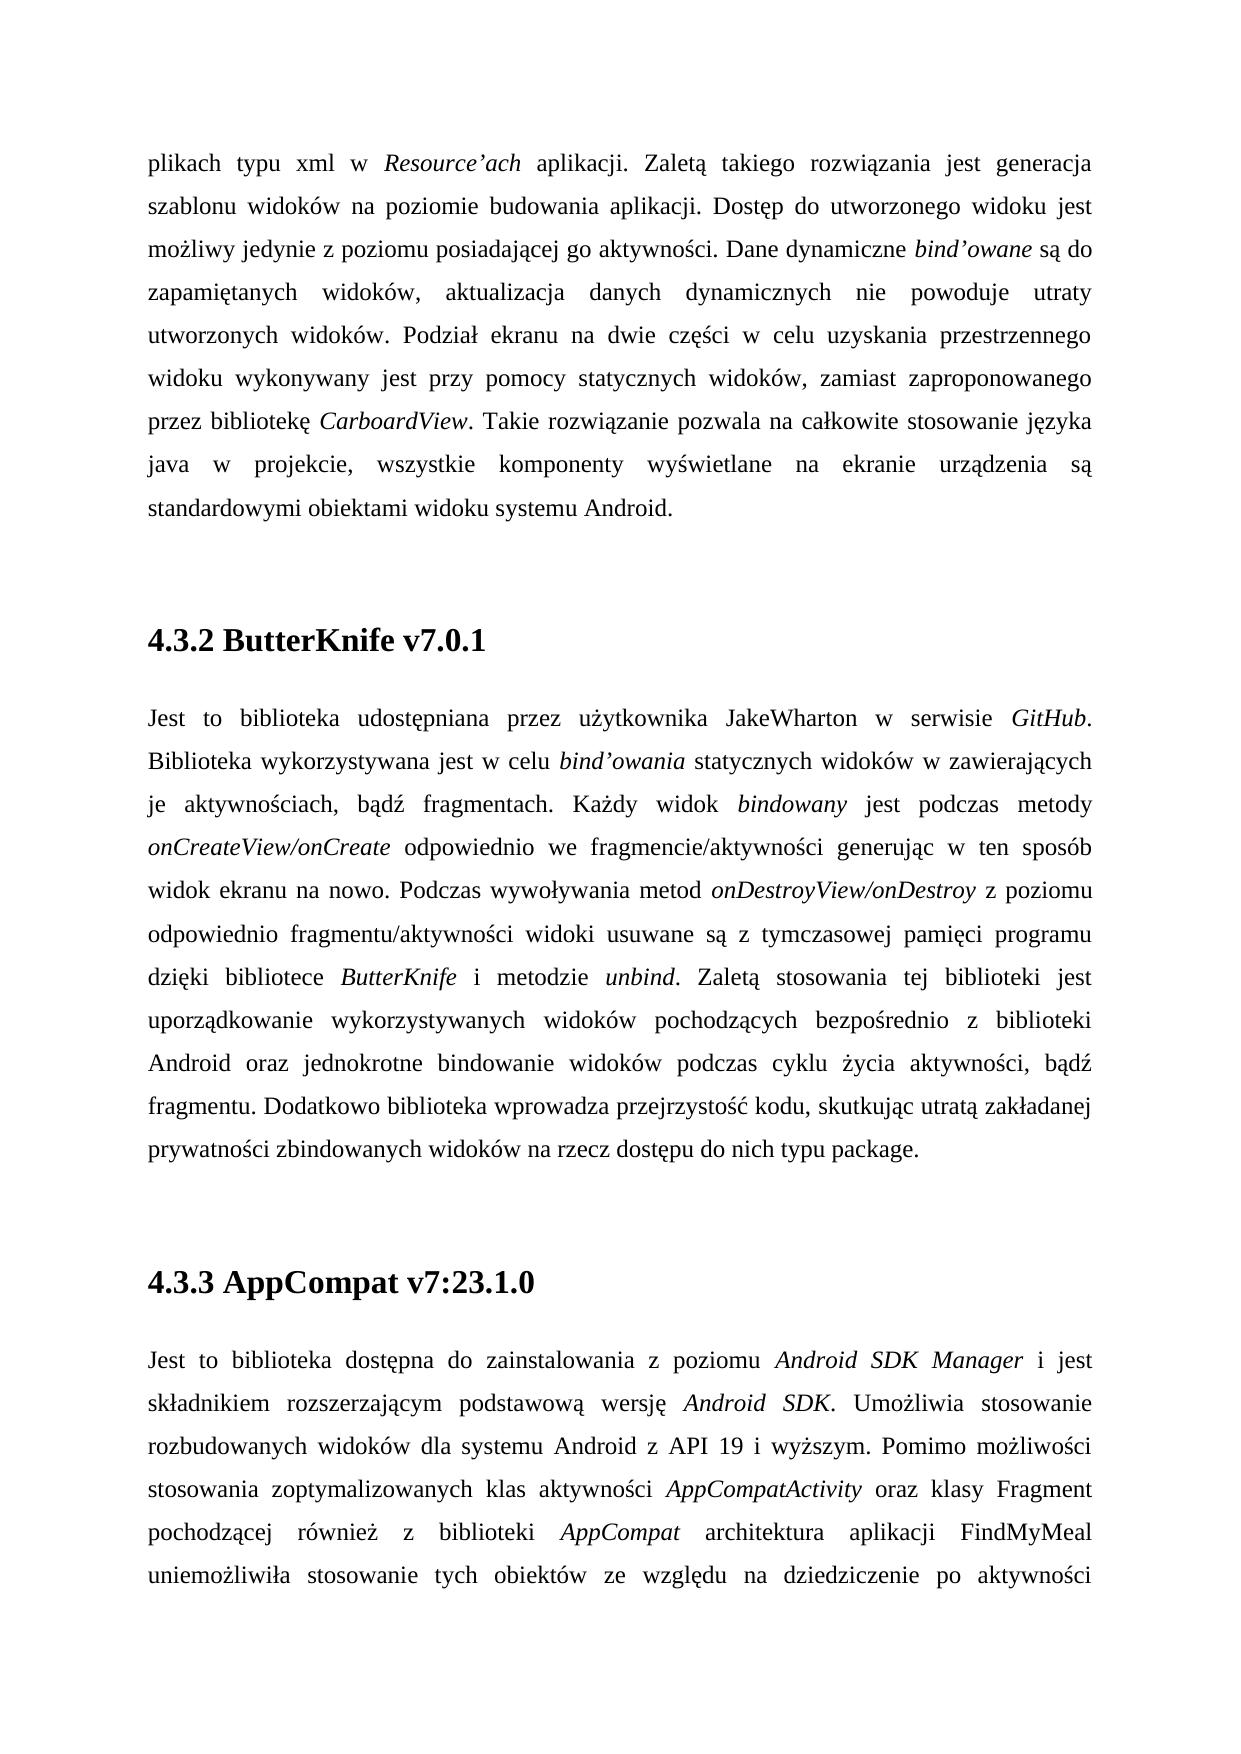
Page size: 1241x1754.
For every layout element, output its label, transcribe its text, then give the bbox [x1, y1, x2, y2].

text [148, 1345, 1092, 1589]
subtitle ButterKnife v7.0.1 [148, 621, 1092, 659]
text Jest to biblioteka udostępniana przez użytkownika JakeWharton w serwisie GitHub. Biblioteka wykorzystywana jest w celu bind’owania statycznych widoków w zawierających je aktywnościach, bądź fragmentach. Każdy widok bindowany jest podczas metody onCreateView/onCreate odpowiednio we fragmencie/aktywności generując w ten sposób widok ekranu na nowo. Podczas wywoływania metod onDestroyView/onDestroy z poziomu odpowiednio fragmentu/aktywności widoki usuwane są z tymczasowej pamięci programu dzięki bibliotece ButterKnife i metodzie unbind. Zaletą stosowania tej biblioteki jest uporządkowanie wykorzystywanych widoków pochodzących bezpośrednio z biblioteki Android oraz jednokrotne bindowanie widoków podczas cyklu życia aktywności, bądź fragmentu. Dodatkowo biblioteka wprowadza przejrzystość kodu, skutkując utratą zakładanej prywatności zbindowanych widoków na rzecz dostępu do nich typu package. [148, 703, 1092, 1163]
subtitle AppCompat v7:23.1.0 [148, 1262, 1092, 1301]
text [148, 148, 1092, 521]
